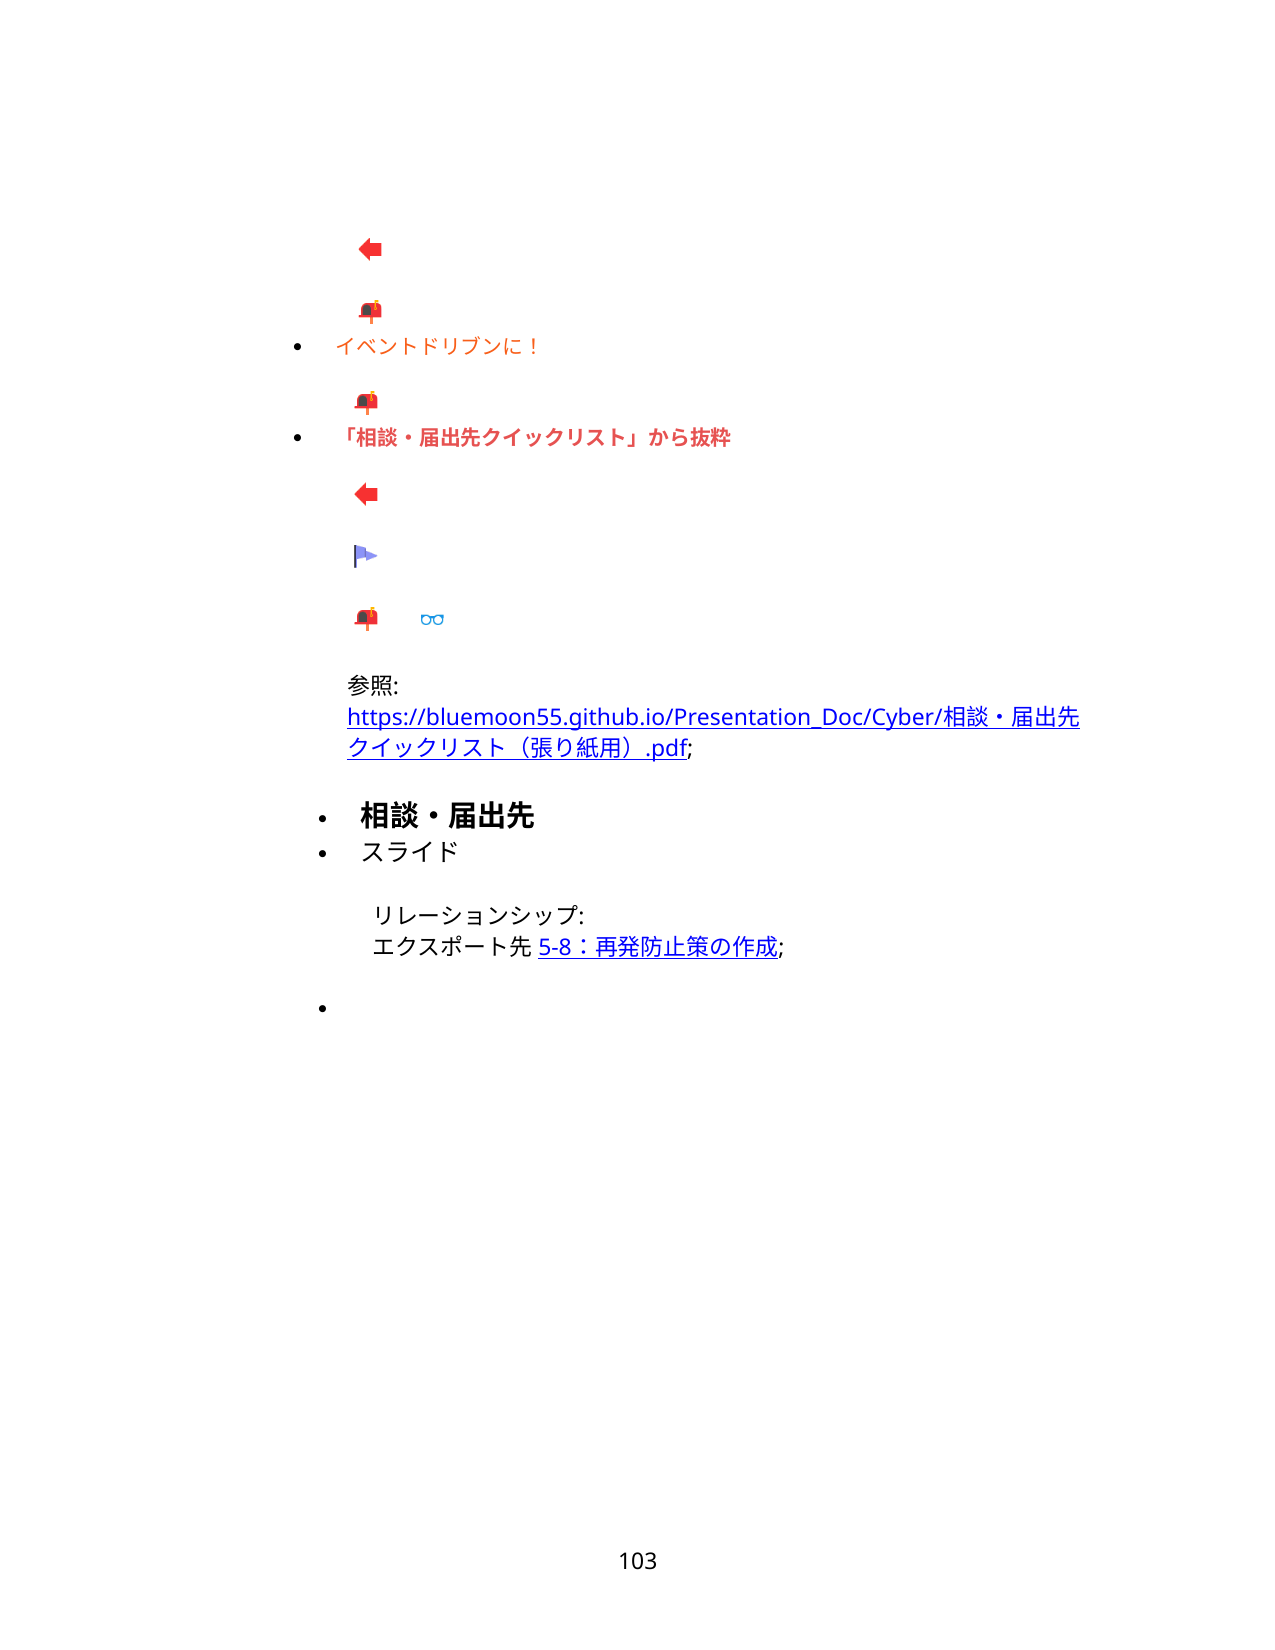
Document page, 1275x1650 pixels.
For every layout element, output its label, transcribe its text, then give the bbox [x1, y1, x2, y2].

picture [354, 545, 378, 568]
text https://bluemoon55.github.io/Presentation_Doc/Cyber/相談・届出先クイックリスト（張り紙用）.pdf; [347, 701, 1098, 764]
list 相談・届出先 [319, 795, 1098, 834]
list イベントドリブンに！ [294, 332, 1098, 360]
picture [354, 482, 378, 506]
picture [354, 607, 378, 631]
picture [358, 238, 382, 261]
text エクスポート先 5-8：再発防止策の作成; [372, 931, 1098, 962]
picture [354, 391, 378, 415]
list 参照: [347, 670, 1098, 701]
list スライド [319, 834, 1098, 869]
list リレーションシップ: [372, 900, 1098, 931]
picture [421, 607, 444, 631]
list 「相談・届出先クイックリスト」から抜粋 [294, 423, 1098, 451]
picture [358, 300, 382, 324]
